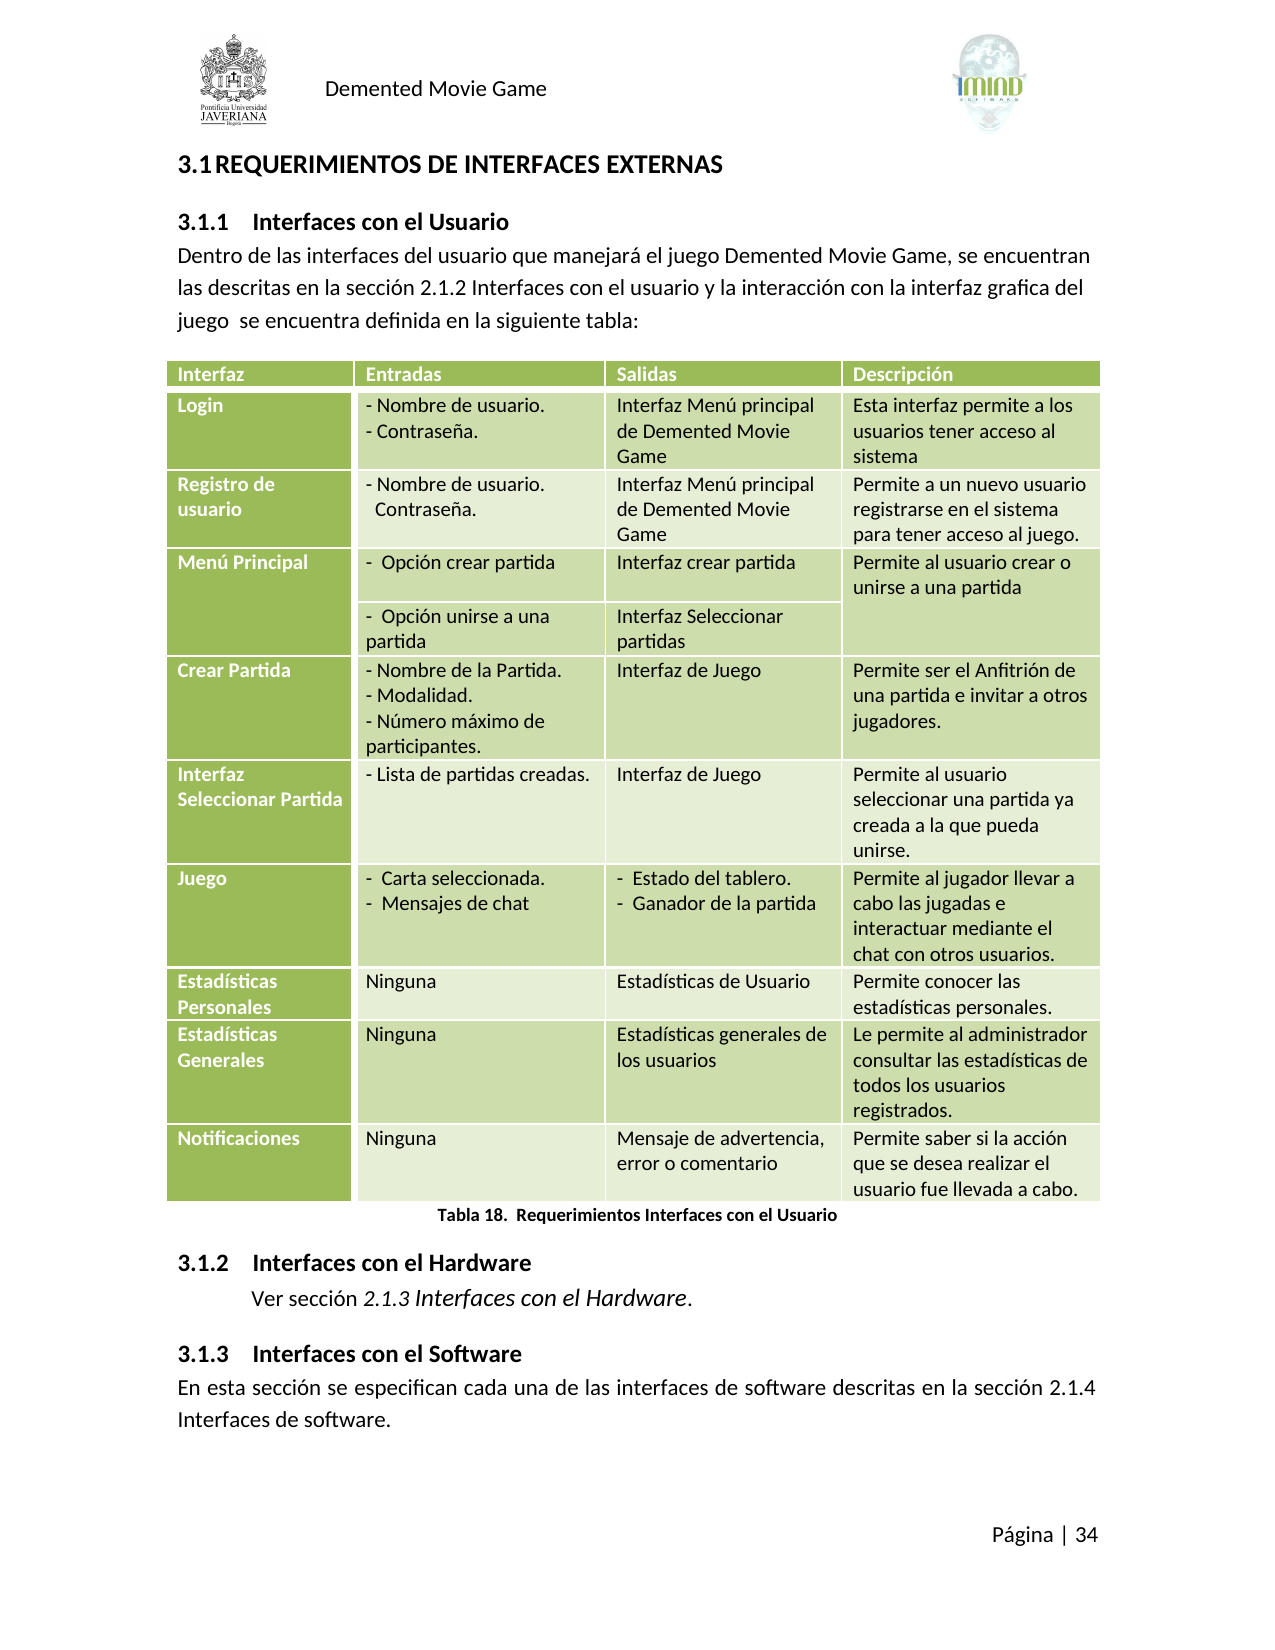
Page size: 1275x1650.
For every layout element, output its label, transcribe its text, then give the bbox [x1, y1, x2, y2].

table_cell Notificaciones [167, 1125, 351, 1201]
table_cell Le permite al administrador consultar las estadísticas de todos los usuarios registrados. [843, 1021, 1100, 1123]
table_cell Estadísticas Personales [167, 969, 351, 1019]
table_cell Estadísticas generales de los usuarios [606, 1021, 841, 1123]
picture [200, 34, 267, 126]
table_cell Permite a un nuevo usuario registrarse en el sistema para tener acceso al juego. [842, 471, 1100, 547]
text Dentro de las interfaces del usuario que manejará el juego Demented Movie Game, se encuentran las descritas en la sección 2.1.2 Interfaces con el usuario y la interacción con la interfaz grafica del juego se encuentra definida en la siguiente tabla: [177, 241, 1098, 334]
table_cell - Nombre de la Partida. - Modalidad. - Número máximo de participantes. [358, 657, 604, 759]
text En esta sección se especifican cada una de las interfaces de software descritas en la sección 2.1.4 Interfaces de software. [177, 1373, 1098, 1433]
table_cell - Nombre de usuario. - Contraseña. [358, 393, 604, 469]
table_cell Interfaz Seleccionar Partida [167, 761, 351, 863]
table_cell - Estado del tablero. - Ganador de la partida [606, 865, 841, 966]
table_cell - Opción crear partida [358, 549, 604, 601]
table_cell Interfaz de Juego [606, 761, 841, 863]
table_cell Permite al usuario seleccionar una partida ya creada a la que pueda unirse. [842, 761, 1100, 863]
table_cell Permite al jugador llevar a cabo las jugadas e interactuar mediante el chat con otros usuarios. [843, 865, 1100, 966]
table_cell Login [167, 393, 351, 469]
table_cell - Nombre de usuario. Contraseña. [358, 471, 605, 547]
subtitle Interfaces con el Software [177, 1338, 1098, 1368]
table_cell - Lista de partidas creadas. [358, 761, 605, 863]
table_header Salidas [606, 361, 841, 386]
subtitle Interfaces con el Hardware [177, 1247, 1098, 1278]
table_header Descripción [843, 361, 1100, 386]
table_cell Estadísticas de Usuario [606, 969, 841, 1019]
table_cell Esta interfaz permite a los usuarios tener acceso al sistema [843, 393, 1100, 469]
table_cell Mensaje de advertencia, error o comentario [606, 1125, 841, 1201]
table_cell Interfaz crear partida [606, 549, 841, 601]
table_cell Interfaz Menú principal de Demented Movie Game [606, 471, 841, 547]
table_cell Ninguna [358, 1125, 605, 1201]
table_cell Permite ser el Anfitrión de una partida e invitar a otros jugadores. [843, 657, 1100, 759]
table_cell Juego [167, 865, 351, 966]
table_cell Estadísticas Generales [167, 1021, 351, 1123]
table_cell Ninguna [358, 969, 605, 1019]
text Tabla 18. Requerimientos Interfaces con el Usuario [177, 1204, 1098, 1226]
table_cell Interfaz Seleccionar partidas [606, 603, 841, 655]
table_cell - Carta seleccionada. - Mensajes de chat [358, 865, 604, 966]
table_cell Permite saber si la acción que se desea realizar el usuario fue llevada a cabo. [842, 1125, 1100, 1201]
table_cell Interfaz de Juego [606, 657, 841, 759]
table_header Interfaz [167, 361, 353, 386]
table_cell Menú Principal [167, 549, 351, 655]
table_cell Ninguna [358, 1021, 604, 1123]
table_cell - Opción unirse a una partida [358, 603, 605, 655]
table_cell Permite al usuario crear o unirse a una partida [843, 549, 1100, 655]
picture [951, 34, 1033, 138]
table_cell Interfaz Menú principal de Demented Movie Game [606, 393, 841, 469]
table_header Entradas [355, 361, 604, 386]
subtitle REQUERIMIENTOS DE INTERFACES EXTERNAS [177, 148, 1098, 181]
table_cell Registro de usuario [167, 471, 351, 547]
table_cell Crear Partida [167, 657, 351, 759]
table_cell Permite conocer las estadísticas personales. [842, 969, 1100, 1019]
subtitle Interfaces con el Usuario [177, 206, 1098, 237]
